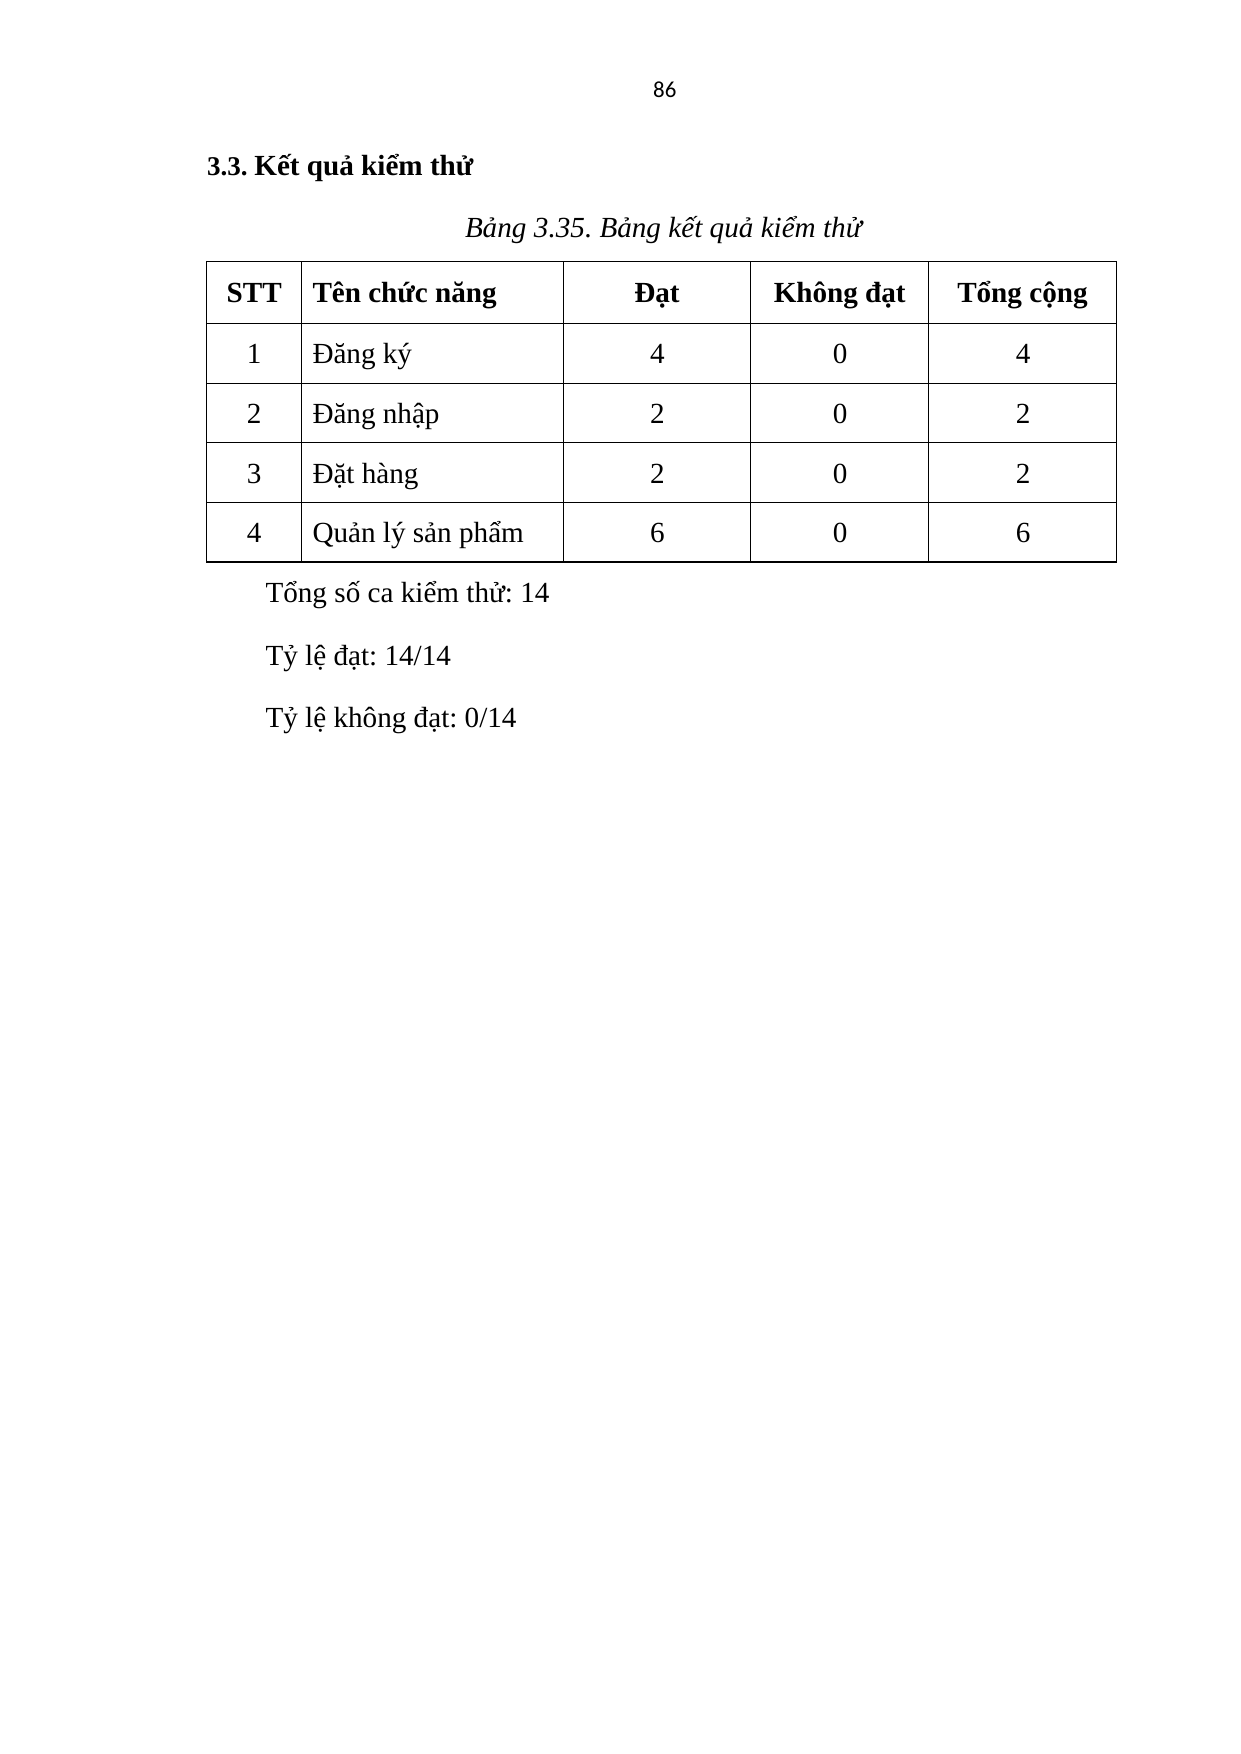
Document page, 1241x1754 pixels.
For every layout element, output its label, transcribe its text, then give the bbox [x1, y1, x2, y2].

table_cell 0 [751, 324, 928, 383]
table_cell 1 [207, 324, 301, 383]
table_cell 2 [207, 384, 301, 442]
table_cell 6 [564, 503, 750, 561]
table_header Tổng cộng [929, 262, 1116, 323]
table_cell 2 [929, 384, 1116, 442]
table_header STT [207, 262, 301, 323]
table_cell 4 [207, 503, 301, 561]
table_cell 2 [564, 443, 750, 502]
table_cell Đặt hàng [302, 443, 563, 502]
table_cell Đăng nhập [302, 384, 563, 442]
table_cell 4 [929, 324, 1116, 383]
table_cell 2 [564, 384, 750, 442]
text Tổng số ca kiểm thử: 14 [207, 575, 1122, 608]
table_header Tên chức năng [302, 262, 563, 323]
table_cell 4 [564, 324, 750, 383]
table_cell Đăng ký [302, 324, 563, 383]
table_cell 3 [207, 443, 301, 502]
table_cell 0 [751, 503, 928, 561]
table_cell 2 [929, 443, 1116, 502]
table_cell 6 [929, 503, 1116, 561]
table_cell 0 [751, 443, 928, 502]
text Tỷ lệ đạt: 14/14 [207, 638, 1122, 671]
table_cell 0 [751, 384, 928, 442]
subtitle Kết quả kiểm thử [207, 148, 1122, 181]
table_header Đạt [564, 262, 750, 323]
table_header Không đạt [751, 262, 928, 323]
text Tỷ lệ không đạt: 0/14 [207, 701, 1122, 734]
table_cell Quản lý sản phẩm [302, 503, 563, 561]
